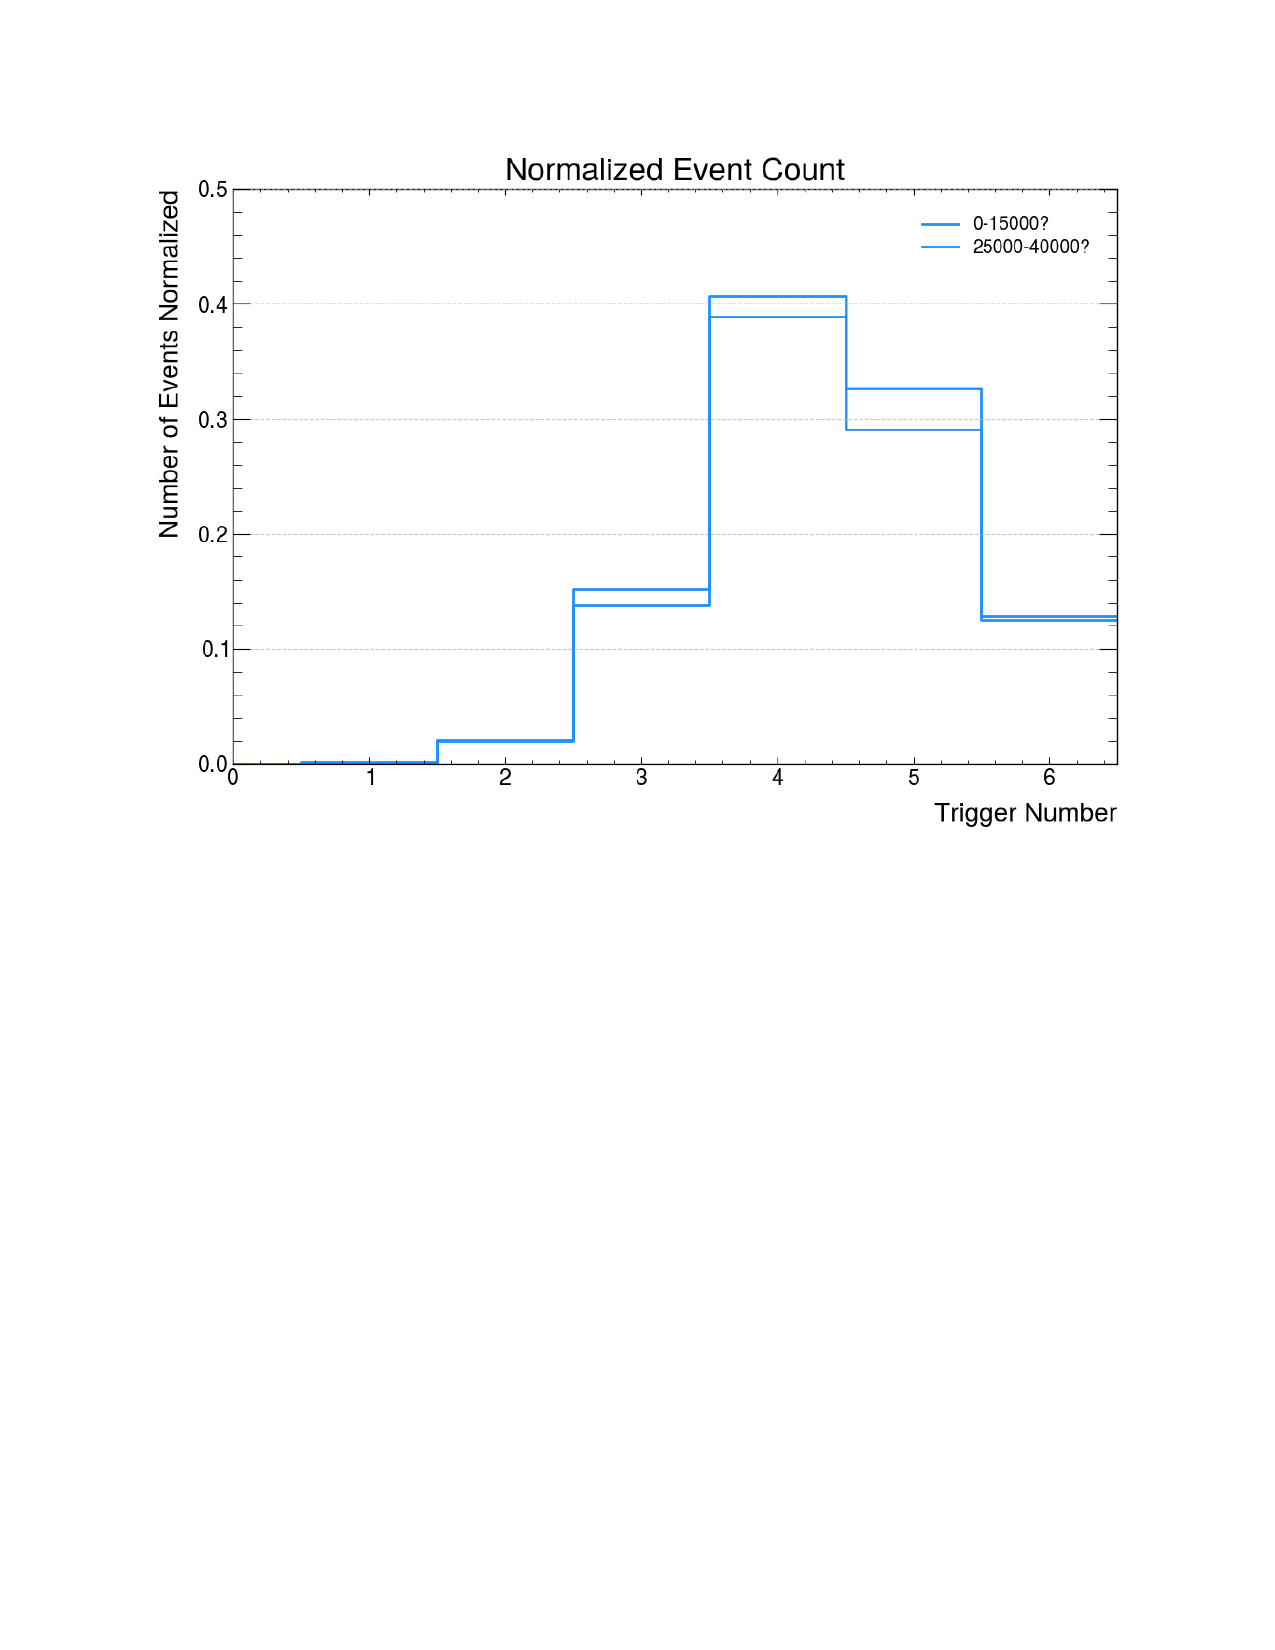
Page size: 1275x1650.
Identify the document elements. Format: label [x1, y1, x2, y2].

picture [150, 150, 1125, 836]
